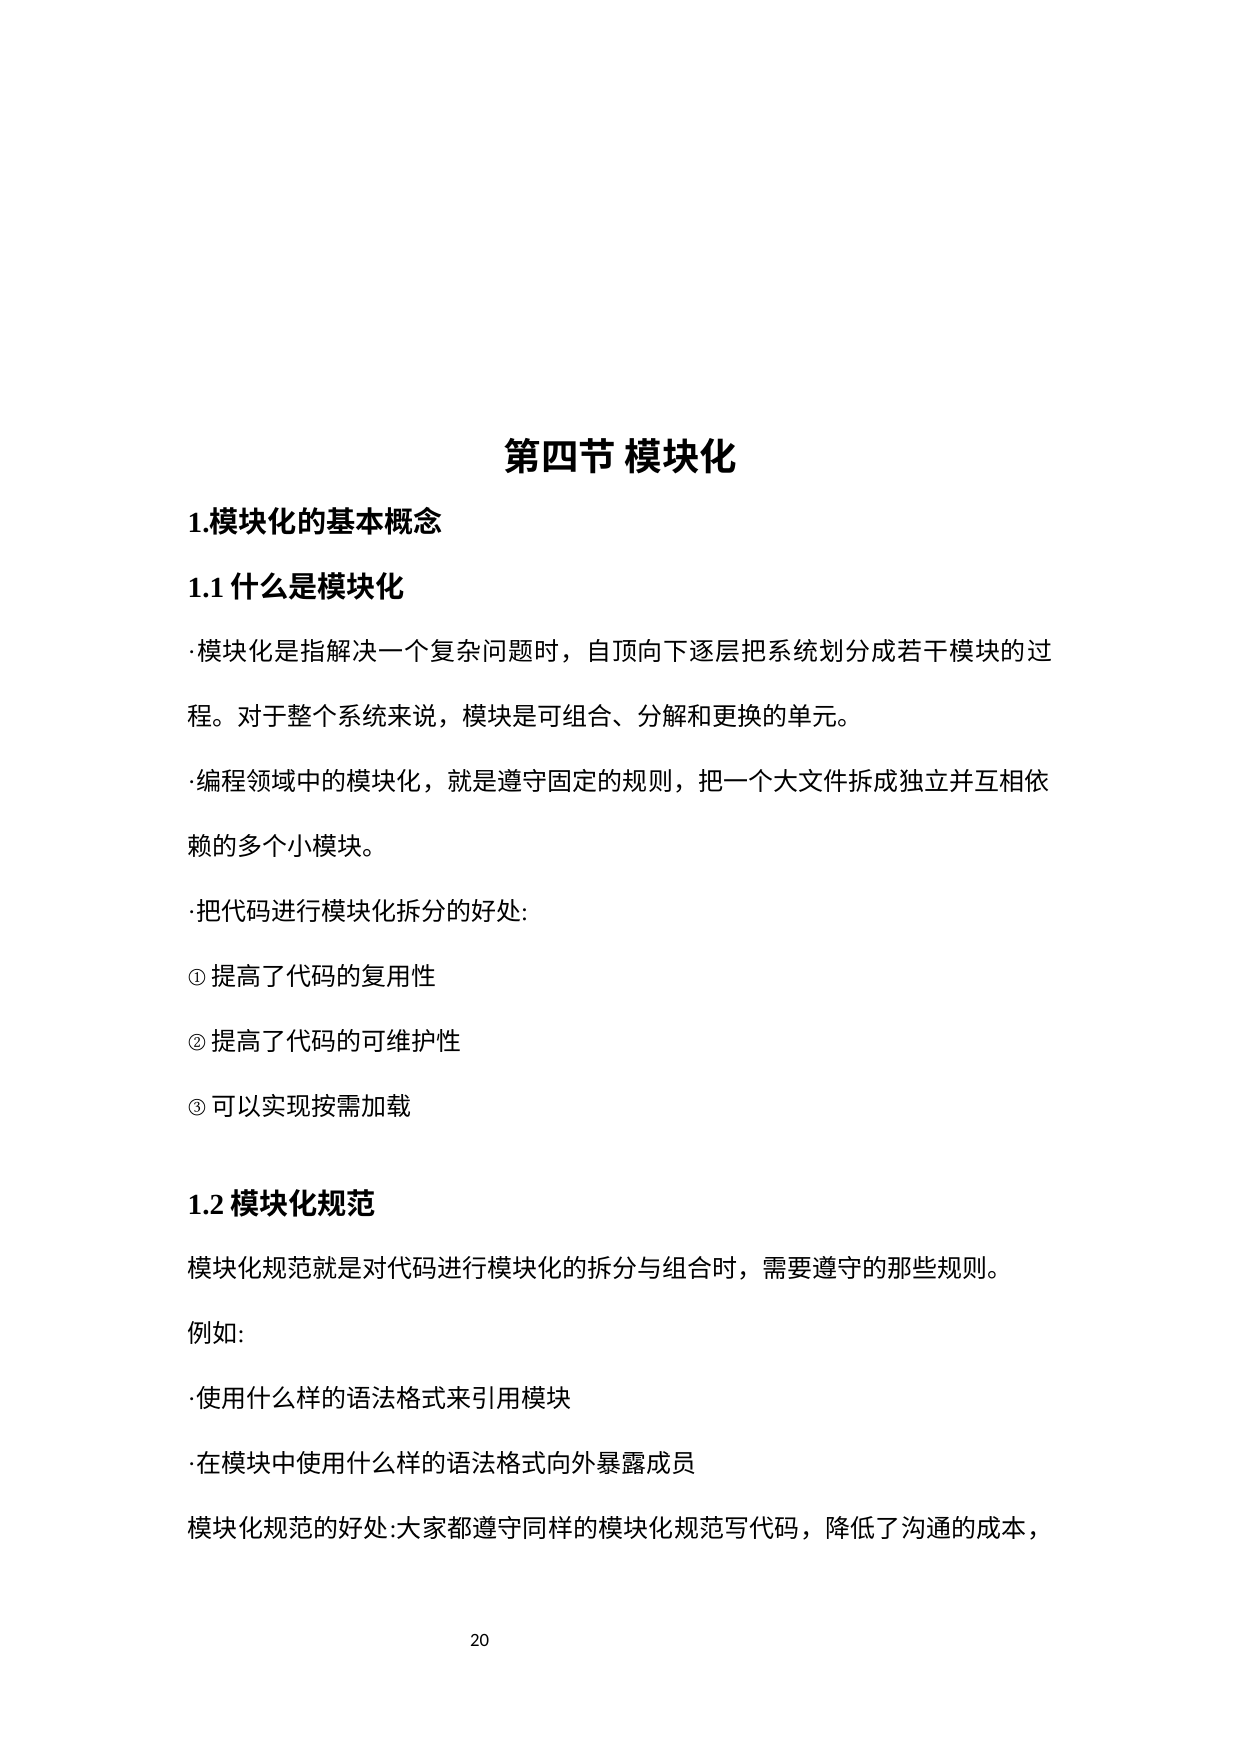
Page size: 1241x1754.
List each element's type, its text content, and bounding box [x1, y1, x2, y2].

text ②提高了代码的可维护性 [187, 1007, 1053, 1072]
text ·使用什么样的语法格式来引用模块 [187, 1364, 1053, 1429]
text ③可以实现按需加载 [187, 1072, 1053, 1137]
text 1.2模块化规范 [187, 1169, 1053, 1234]
text ①提高了代码的复用性 [187, 942, 1053, 1007]
text 模块化规范就是对代码进行模块化的拆分与组合时，需要遵守的那些规则。 [187, 1234, 1053, 1299]
text 1.模块化的基本概念 [187, 487, 1053, 552]
text ·编程领域中的模块化，就是遵守固定的规则，把一个大文件拆成独立并互相依赖的多个小模块。 [187, 747, 1053, 877]
text ·把代码进行模块化拆分的好处: [187, 877, 1053, 942]
text 例如: [187, 1299, 1053, 1364]
text ·模块化是指解决一个复杂问题时，自顶向下逐层把系统划分成若干模块的过程。对于整个系统来说，模块是可组合、分解和更换的单元。 [187, 617, 1053, 747]
text 1.1什么是模块化 [187, 552, 1053, 617]
text 第四节 模块化 [187, 422, 1053, 487]
text ·在模块中使用什么样的语法格式向外暴露成员 [187, 1429, 1053, 1494]
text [187, 1494, 1053, 1559]
